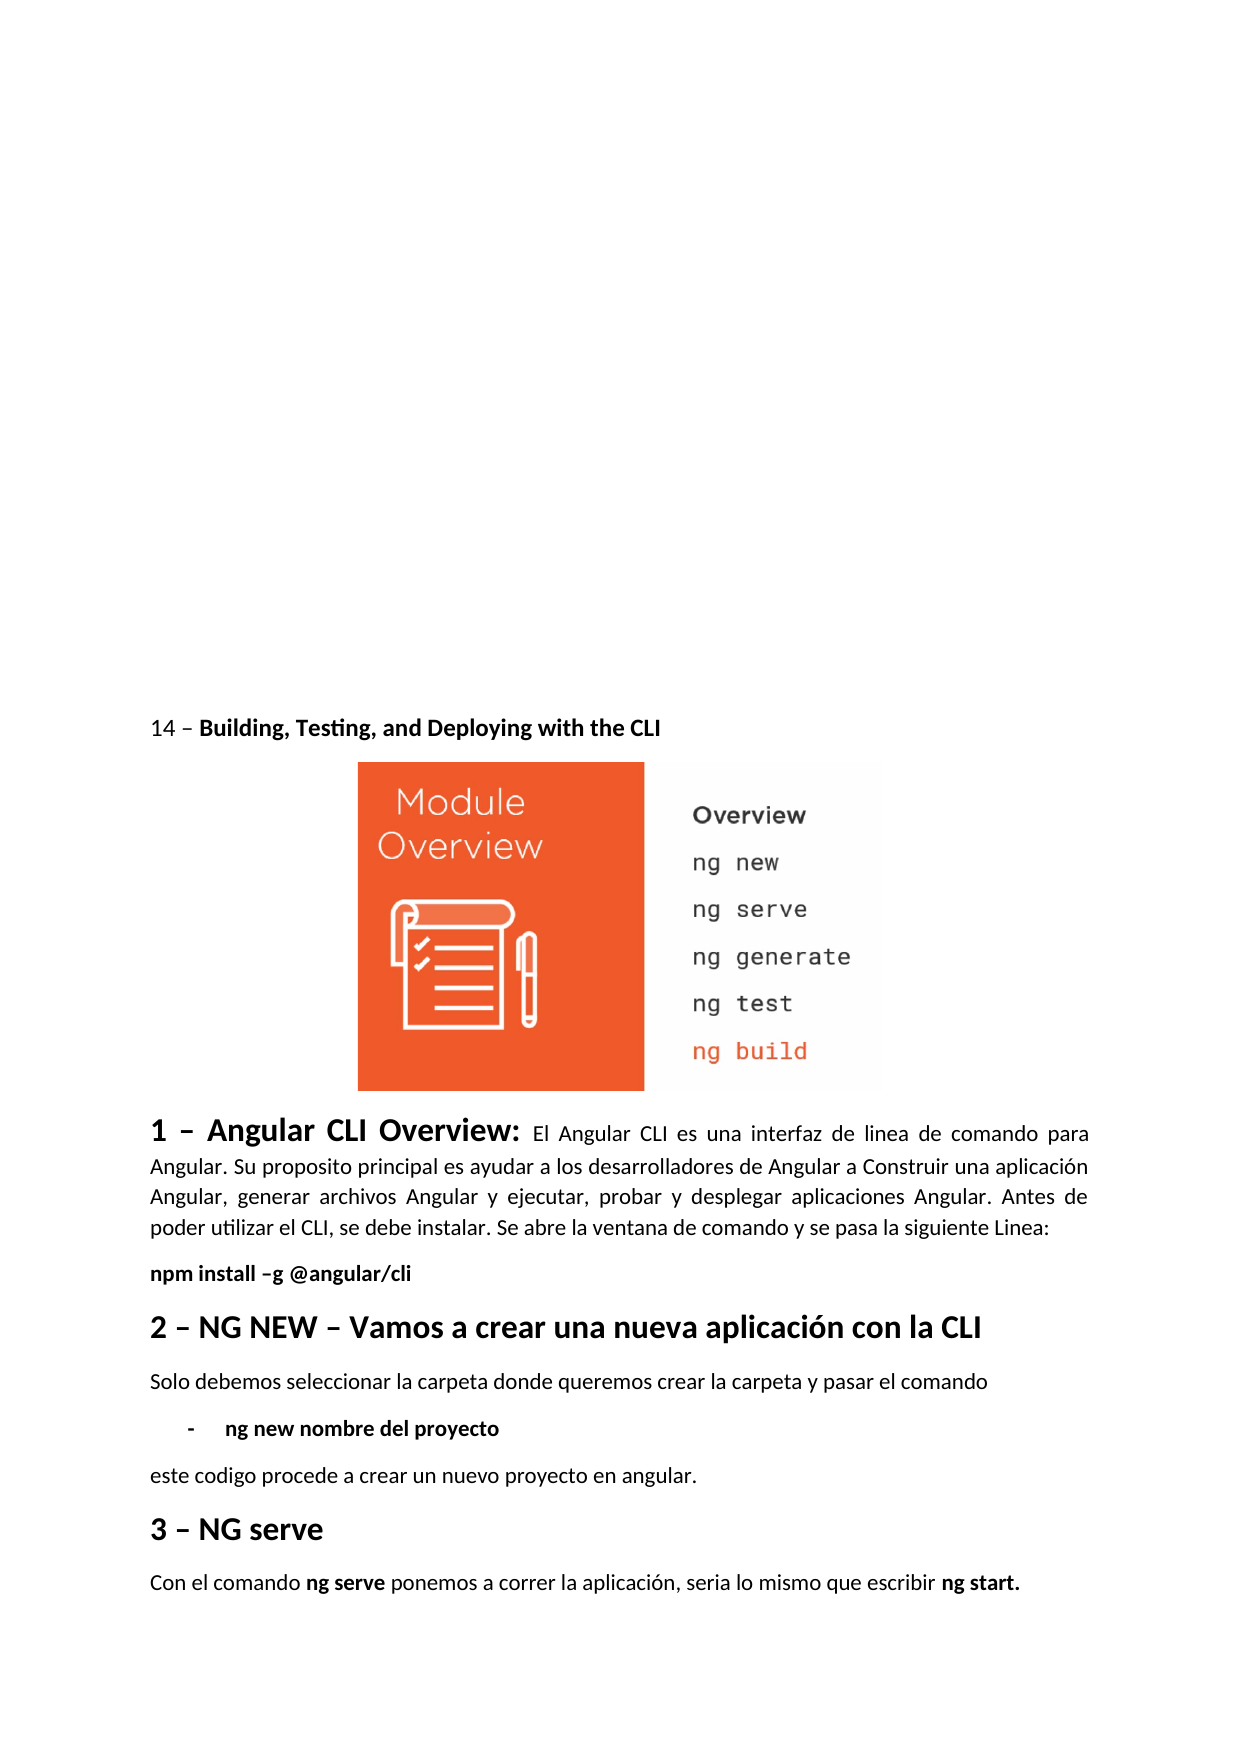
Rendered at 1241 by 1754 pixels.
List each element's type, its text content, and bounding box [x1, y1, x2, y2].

list ng new nombre del proyecto [187, 1414, 1090, 1442]
text Solo debemos seleccionar la carpeta donde queremos crear la carpeta y pasar el comando [150, 1367, 1090, 1395]
picture [357, 762, 883, 1091]
text 14 – Building, Testing, and Deploying with the CLI [150, 712, 1090, 743]
text npm install –g @angular/cli [150, 1259, 1090, 1288]
text 3 – NG serve [150, 1508, 1090, 1548]
text 2 – NG NEW – Vamos a crear una nueva aplicación con la CLI [150, 1306, 1090, 1347]
text Con el comando ng serve ponemos a correr la aplicación, seria lo mismo que escribir ng start. [150, 1568, 1090, 1596]
text 1 – Angular CLI Overview: El Angular CLI es una interfaz de linea de comando para Angular. Su proposito principal es ayudar a los desarrolladores de Angular a Construir una aplicación Angular, generar archivos Angular y ejecutar, probar y desplegar aplicaciones Angular. Antes de poder utilizar el CLI, se debe instalar. Se abre la ventana de comando y se pasa la siguiente Linea: [150, 1109, 1090, 1241]
text este codigo procede a crear un nuevo proyecto en angular. [150, 1461, 1090, 1489]
